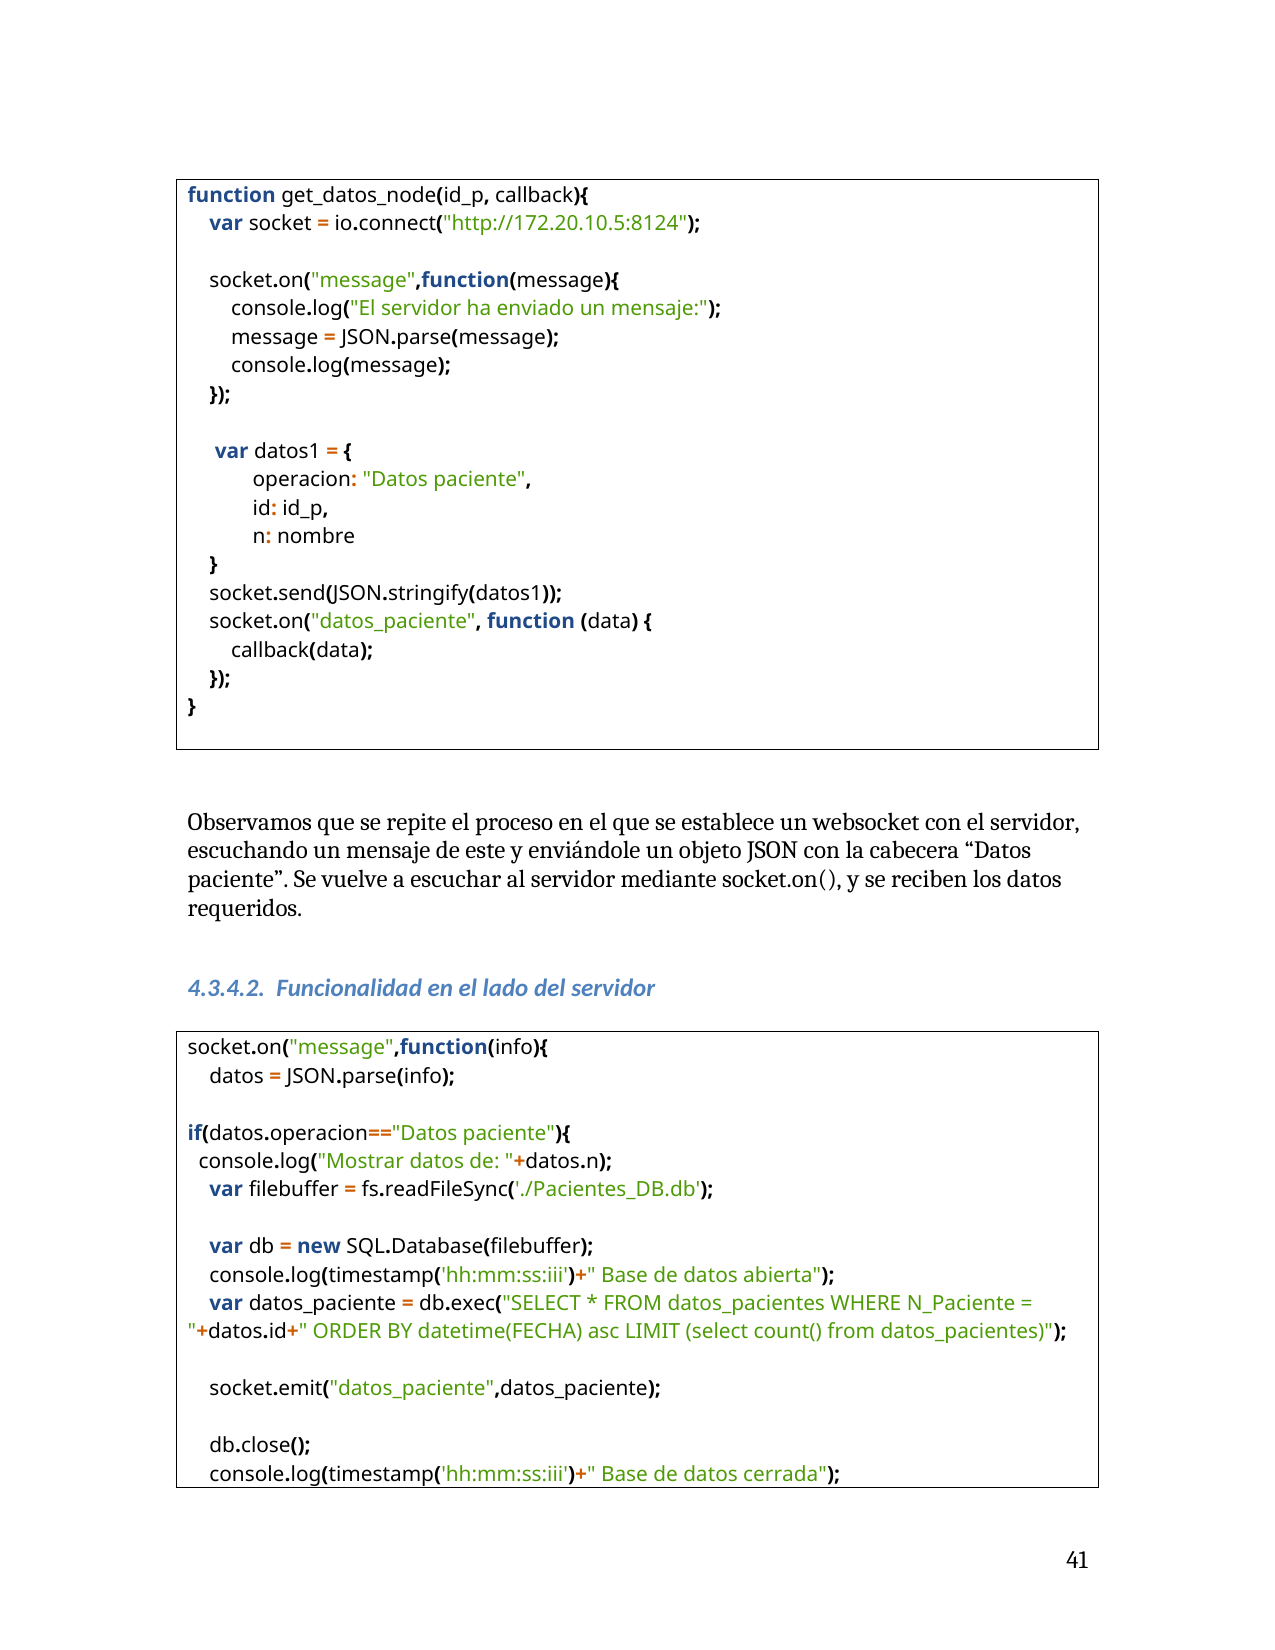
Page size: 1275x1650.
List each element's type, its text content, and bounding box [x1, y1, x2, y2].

table_header [177, 180, 1098, 749]
table_header [177, 1032, 1098, 1487]
text Observamos que se repite el proceso en el que se establece un websocket con el servidor, escuchando un mensaje de este y enviándole un objeto JSON con la cabecera “Datos paciente”. Se vuelve a escuchar al servidor mediante socket.on(), y se reciben los datos requeridos. [187, 807, 1087, 922]
subtitle 4.3.4.2. Funcionalidad en el lado del servidor [187, 972, 1087, 1002]
